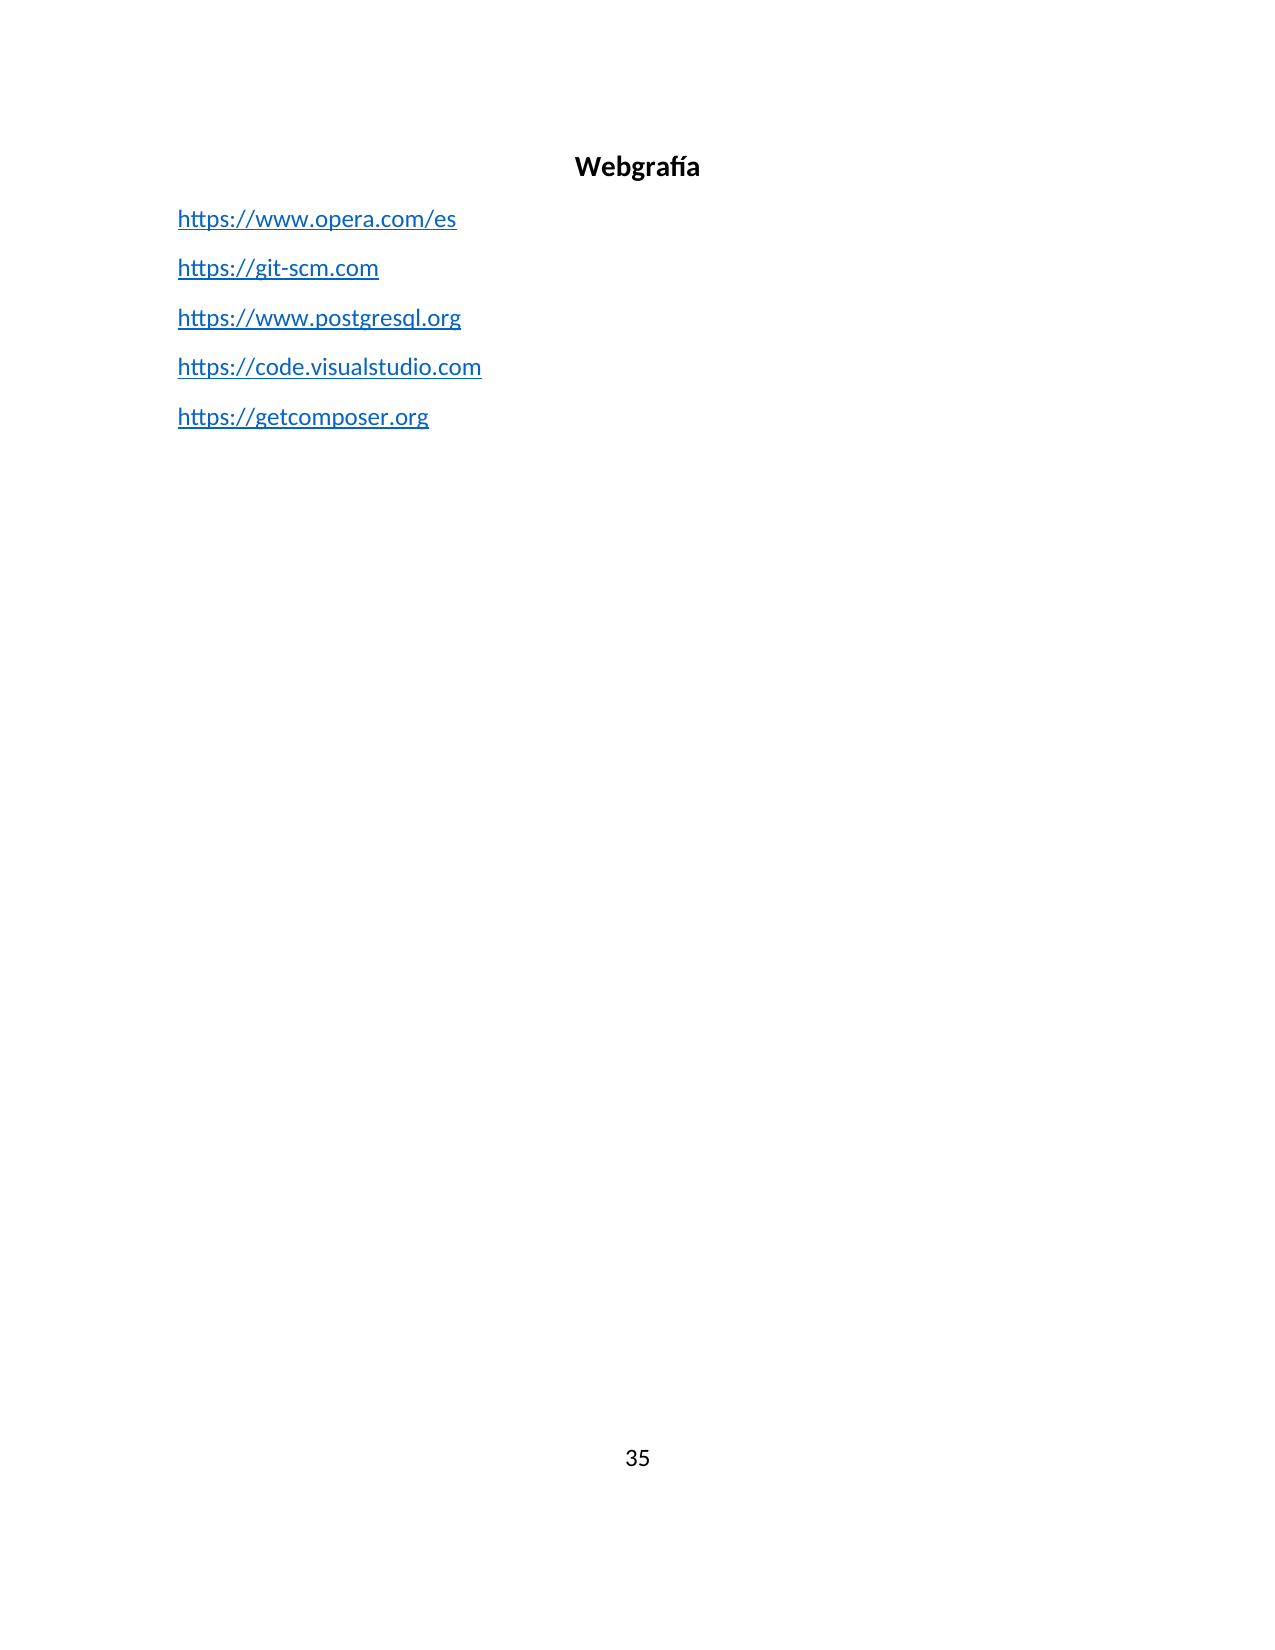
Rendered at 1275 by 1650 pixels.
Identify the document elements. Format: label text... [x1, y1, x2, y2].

text https://git-scm.com [177, 252, 1098, 283]
text https://www.opera.com/es [177, 203, 1098, 233]
text Webgrafía [177, 148, 1098, 183]
text 35 [177, 1442, 1098, 1473]
text https://code.visualstudio.com [177, 351, 1098, 382]
text https://www.postgresql.org [177, 302, 1098, 332]
text https://getcomposer.org [177, 401, 1098, 432]
